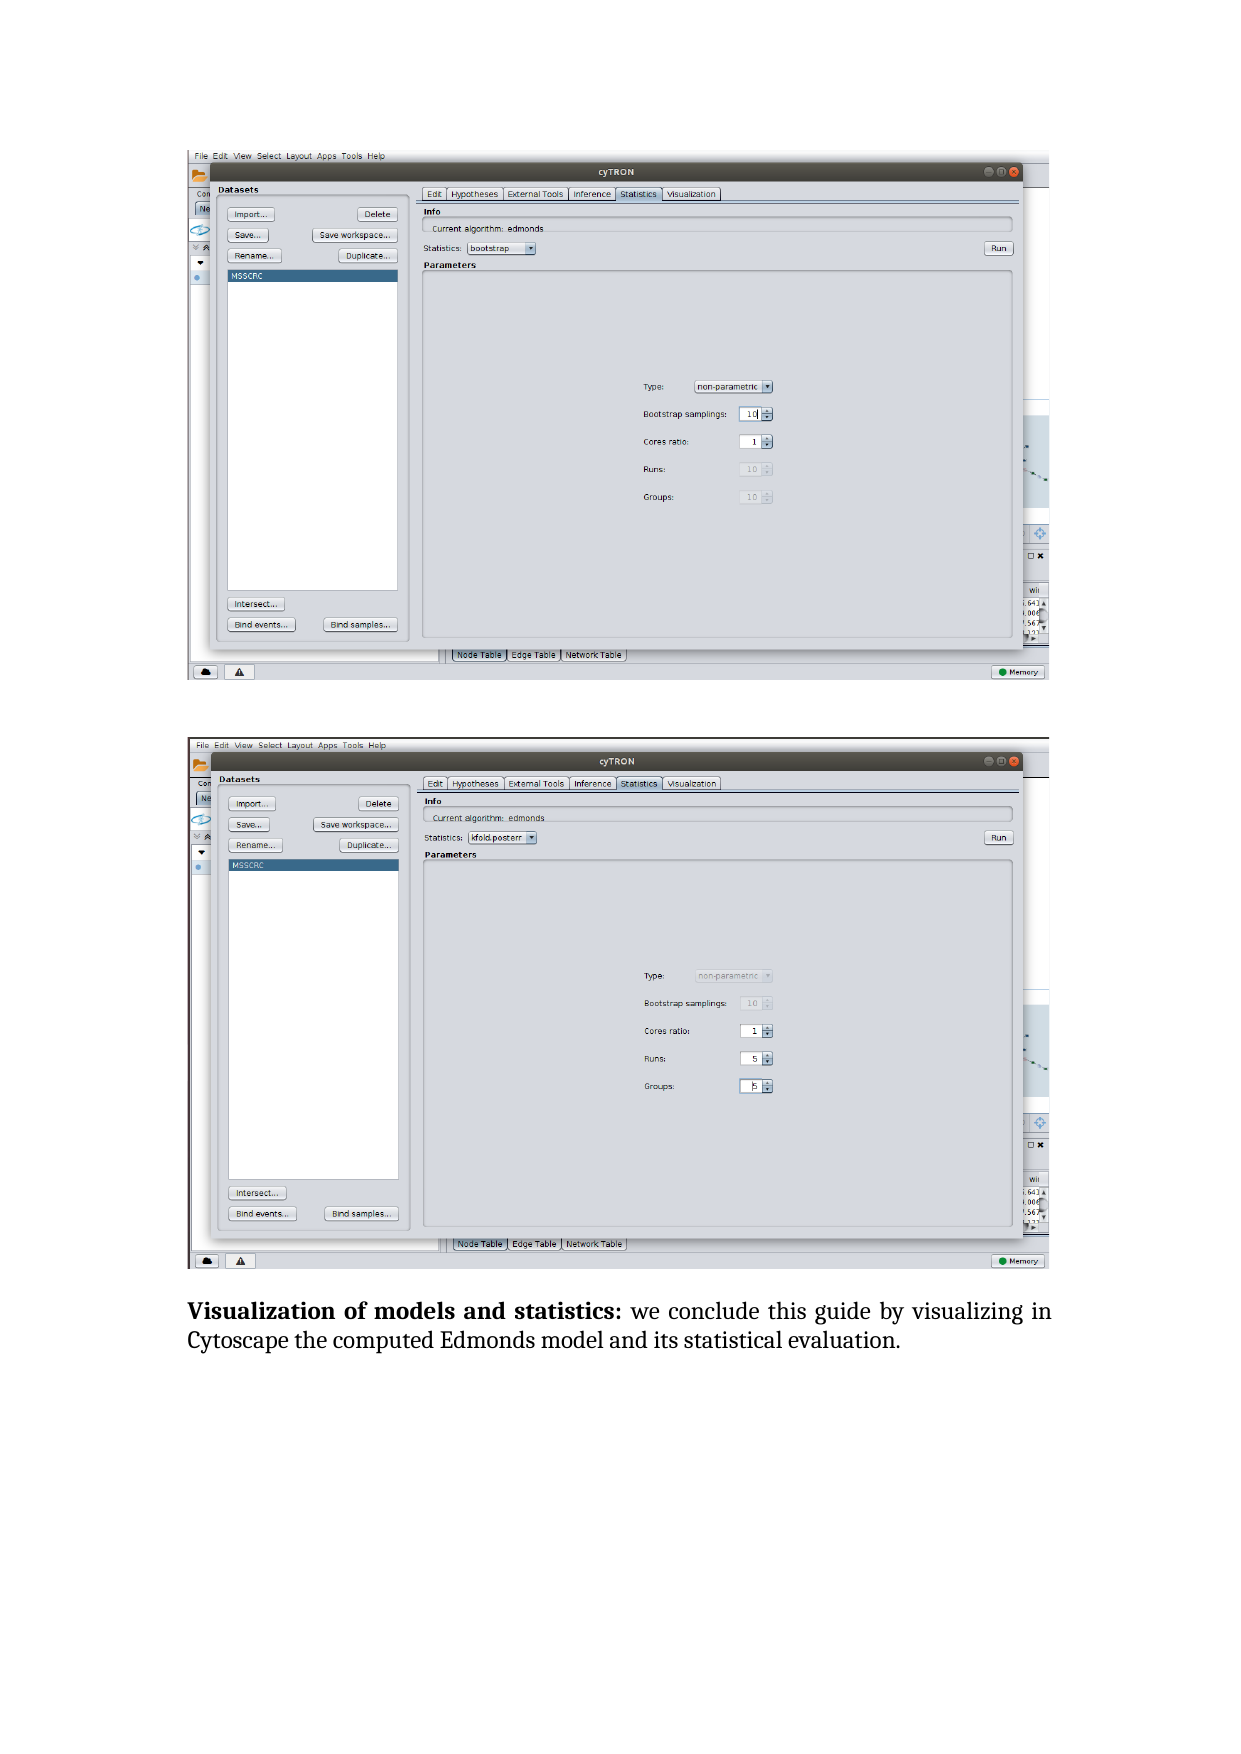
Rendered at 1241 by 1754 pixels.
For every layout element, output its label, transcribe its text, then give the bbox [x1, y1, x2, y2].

picture [187, 737, 1050, 1269]
text Visualization of models and statistics: we conclude this guide by visualizing in Cytoscape the computed Edmonds model and its statistical evaluation. [187, 1297, 1053, 1354]
picture [187, 150, 1050, 680]
